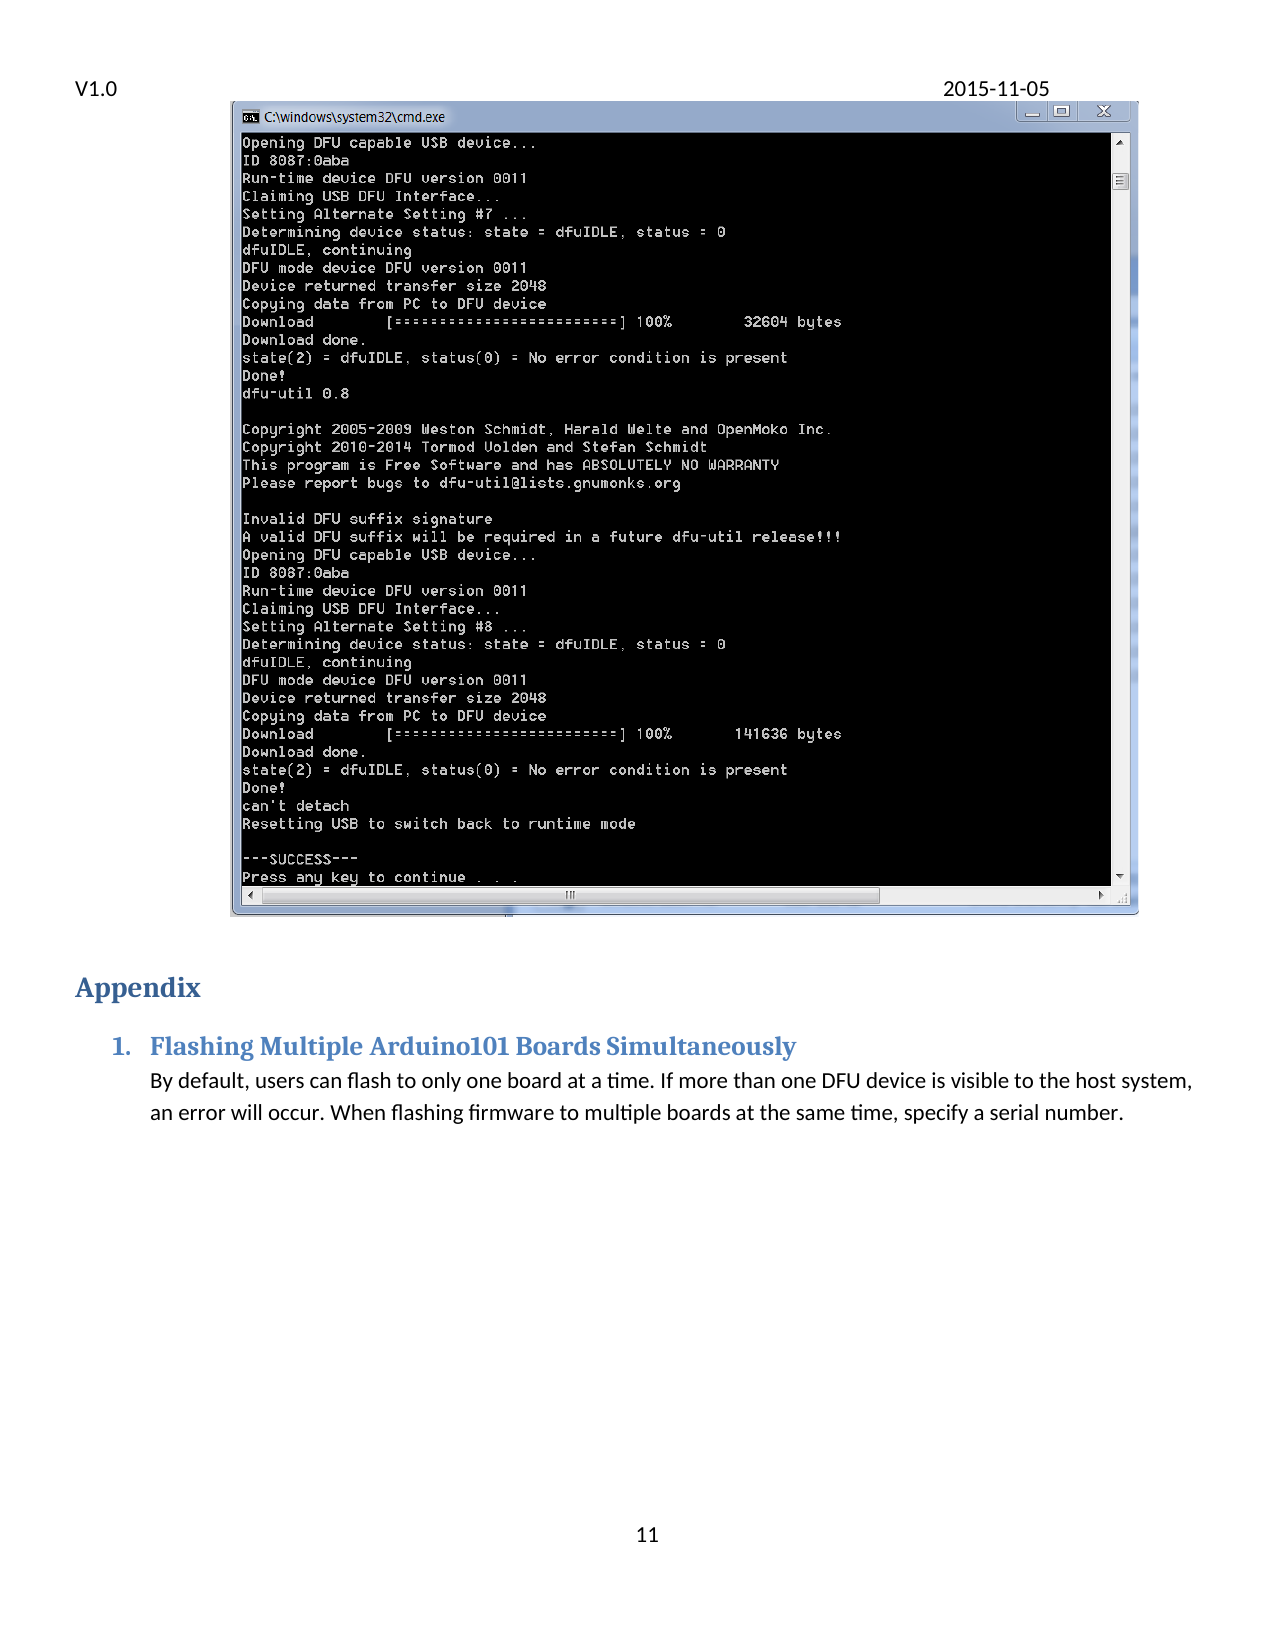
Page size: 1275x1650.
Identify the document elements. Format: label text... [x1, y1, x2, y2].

text By default, users can flash to only one board at a time. If more than one DFU device is visible to the host system, an error will occur. When flashing firmware to multiple boards at the same time, specify a serial number. [150, 1066, 1219, 1126]
picture [230, 101, 1139, 917]
subtitle Flashing Multiple Arduino101 Boards Simultaneously [112, 1031, 1219, 1062]
subtitle Appendix [75, 971, 1219, 1005]
